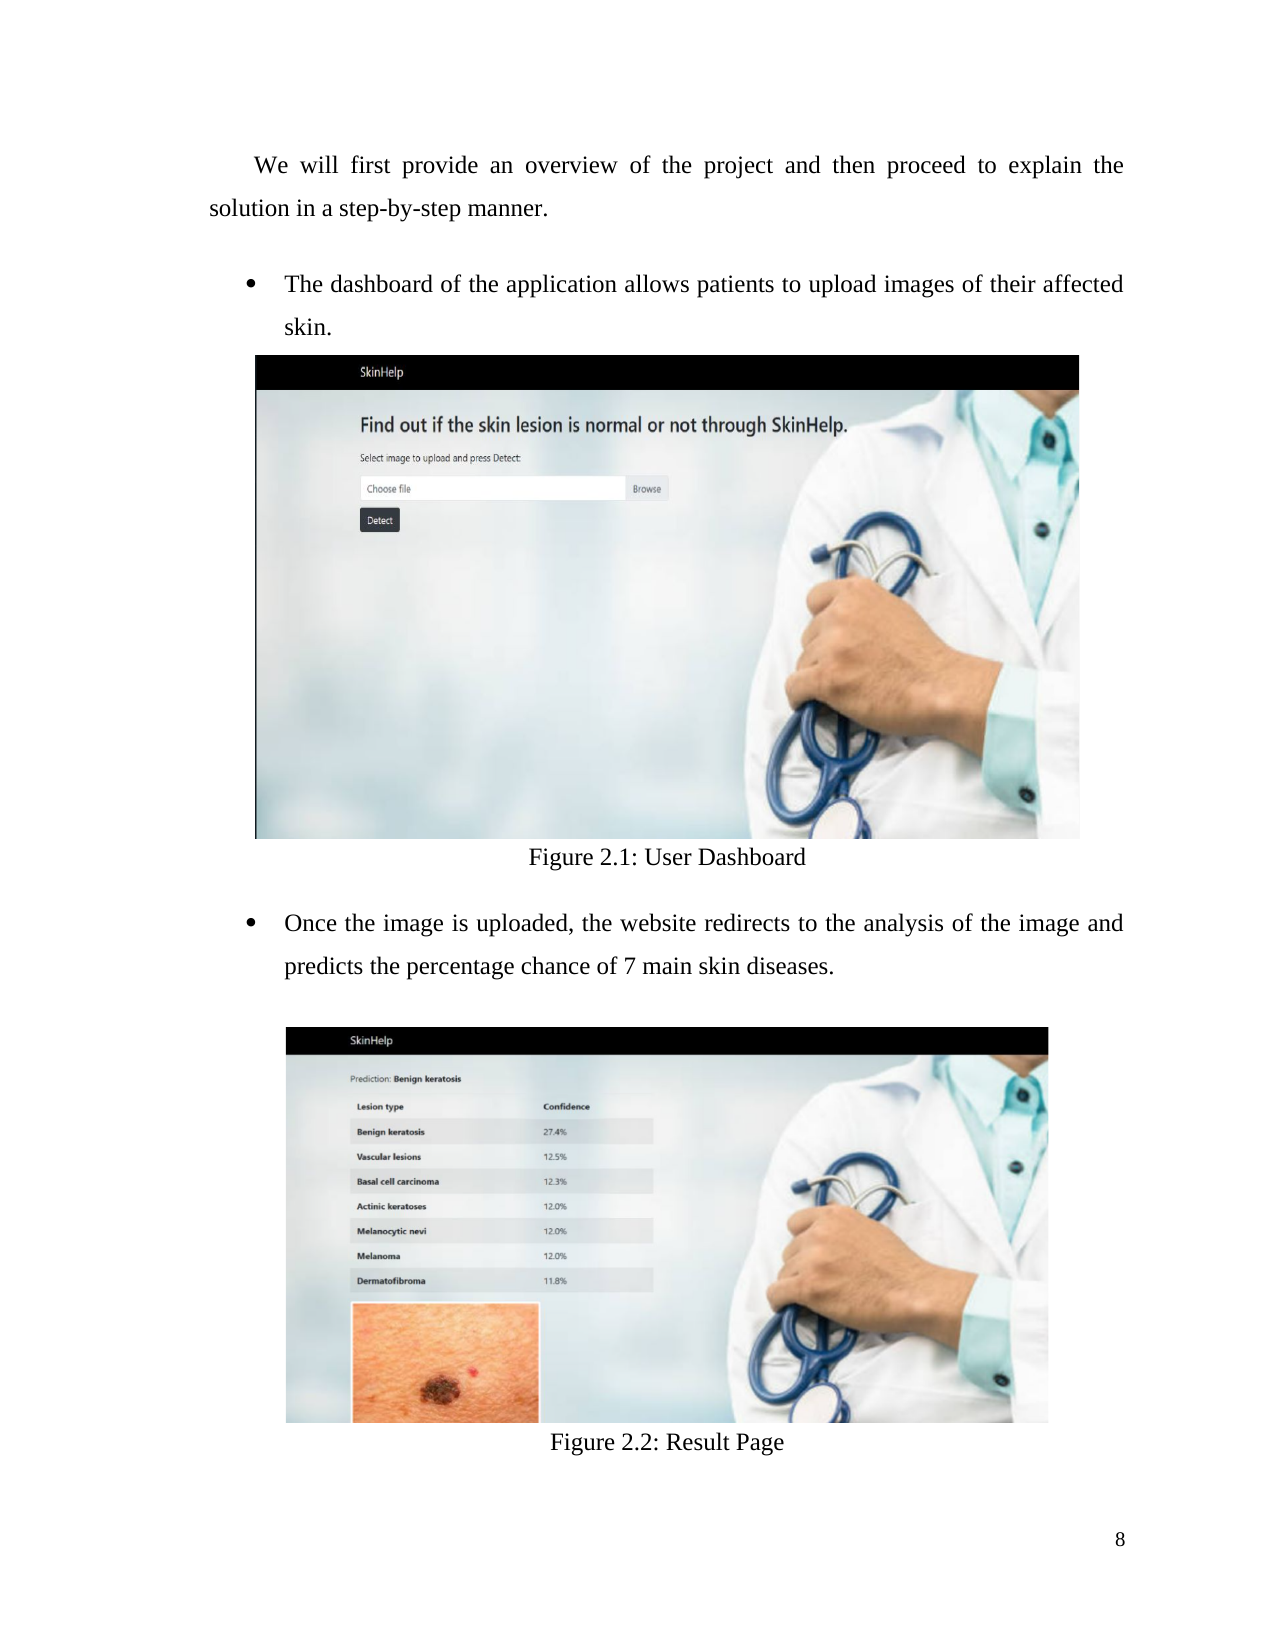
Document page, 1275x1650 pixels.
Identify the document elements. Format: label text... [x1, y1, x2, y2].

list The dashboard of the application allows patients to upload images of their affected skin. [247, 269, 1125, 341]
text Figure 2.1: User Dashboard [209, 842, 1125, 871]
picture [255, 355, 1080, 839]
picture [285, 1027, 1049, 1423]
text We will first provide an overview of the project and then proceed to explain the solution in a step-by-step manner. [209, 150, 1125, 222]
text Figure 2.2: Result Page [209, 1427, 1125, 1455]
list Once the image is uploaded, the website redirects to the analysis of the image and predicts the percentage chance of 7 main skin diseases. [247, 908, 1125, 980]
